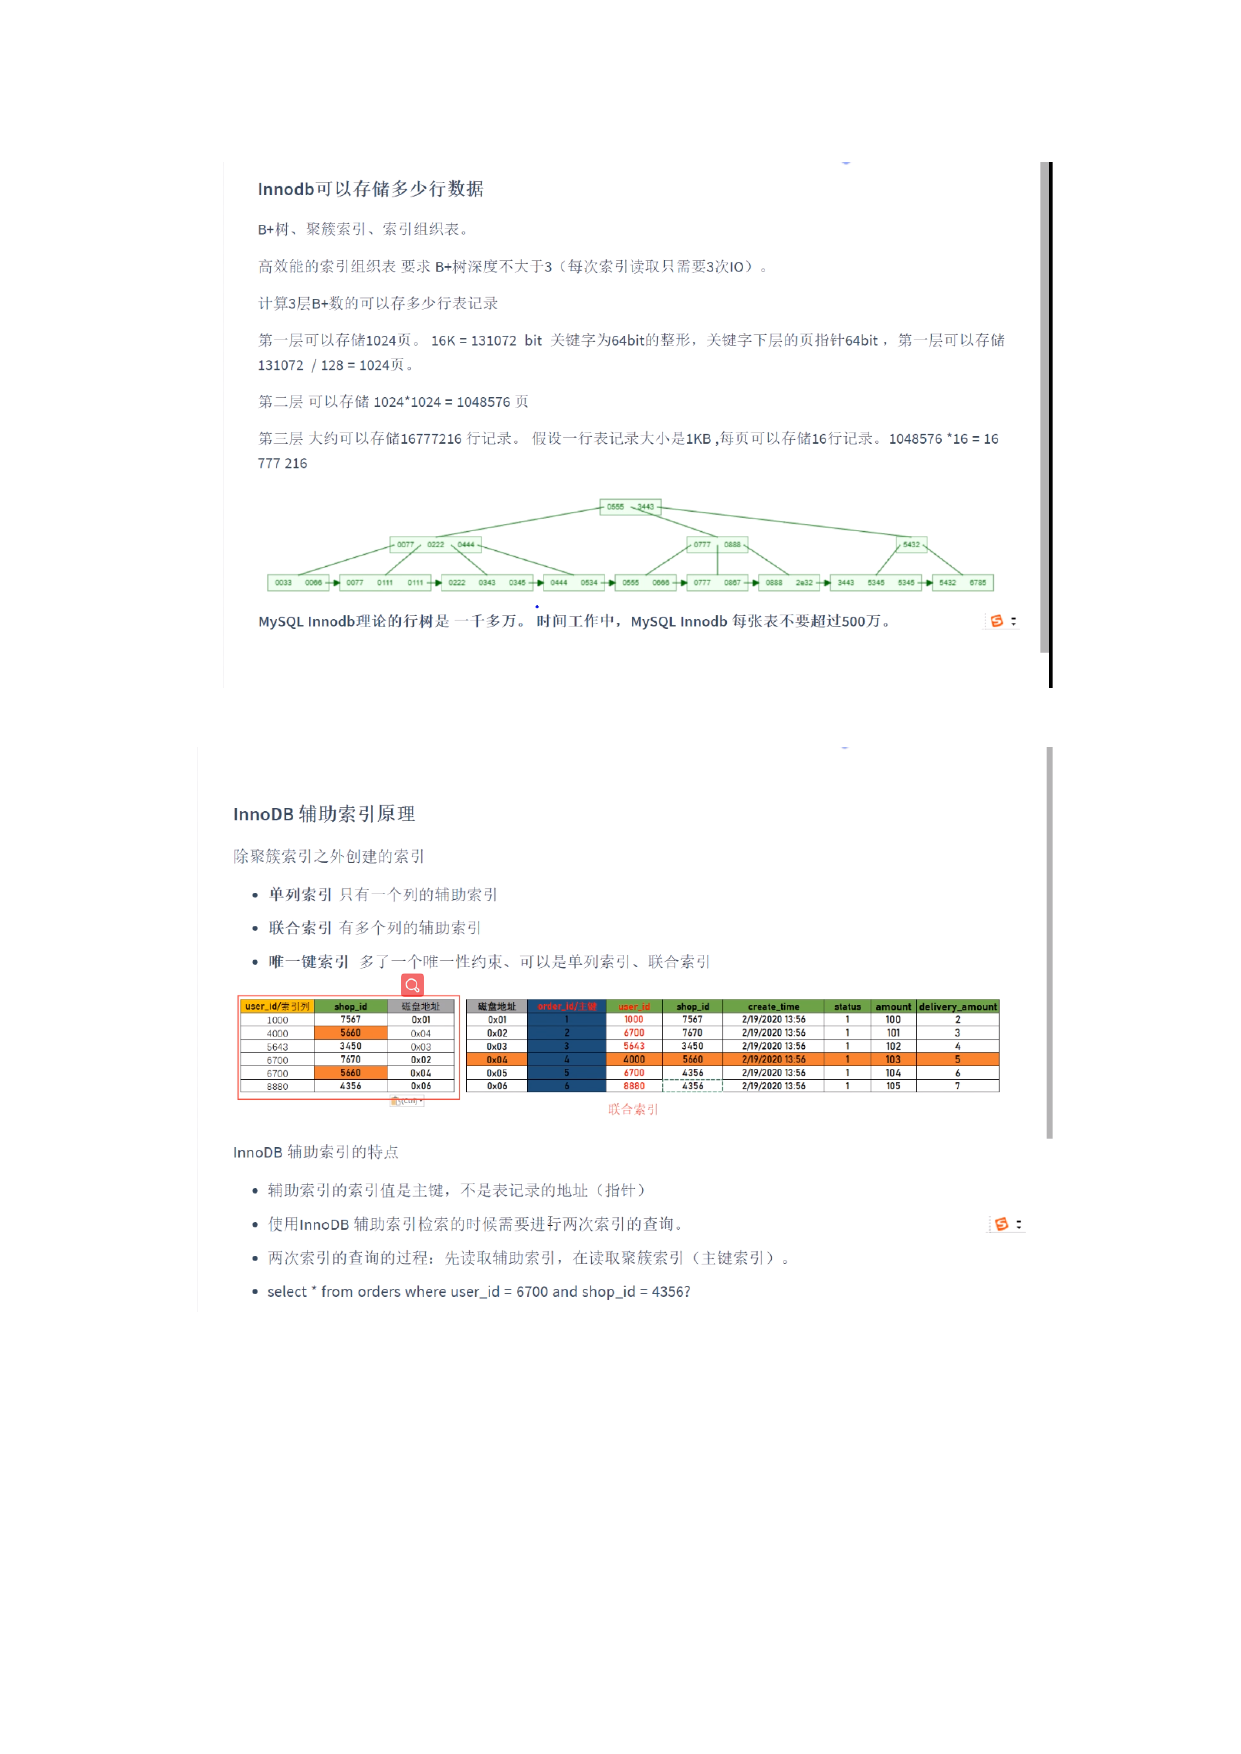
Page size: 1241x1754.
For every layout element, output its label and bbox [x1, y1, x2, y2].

picture [187, 162, 1053, 688]
picture [187, 747, 1053, 1312]
